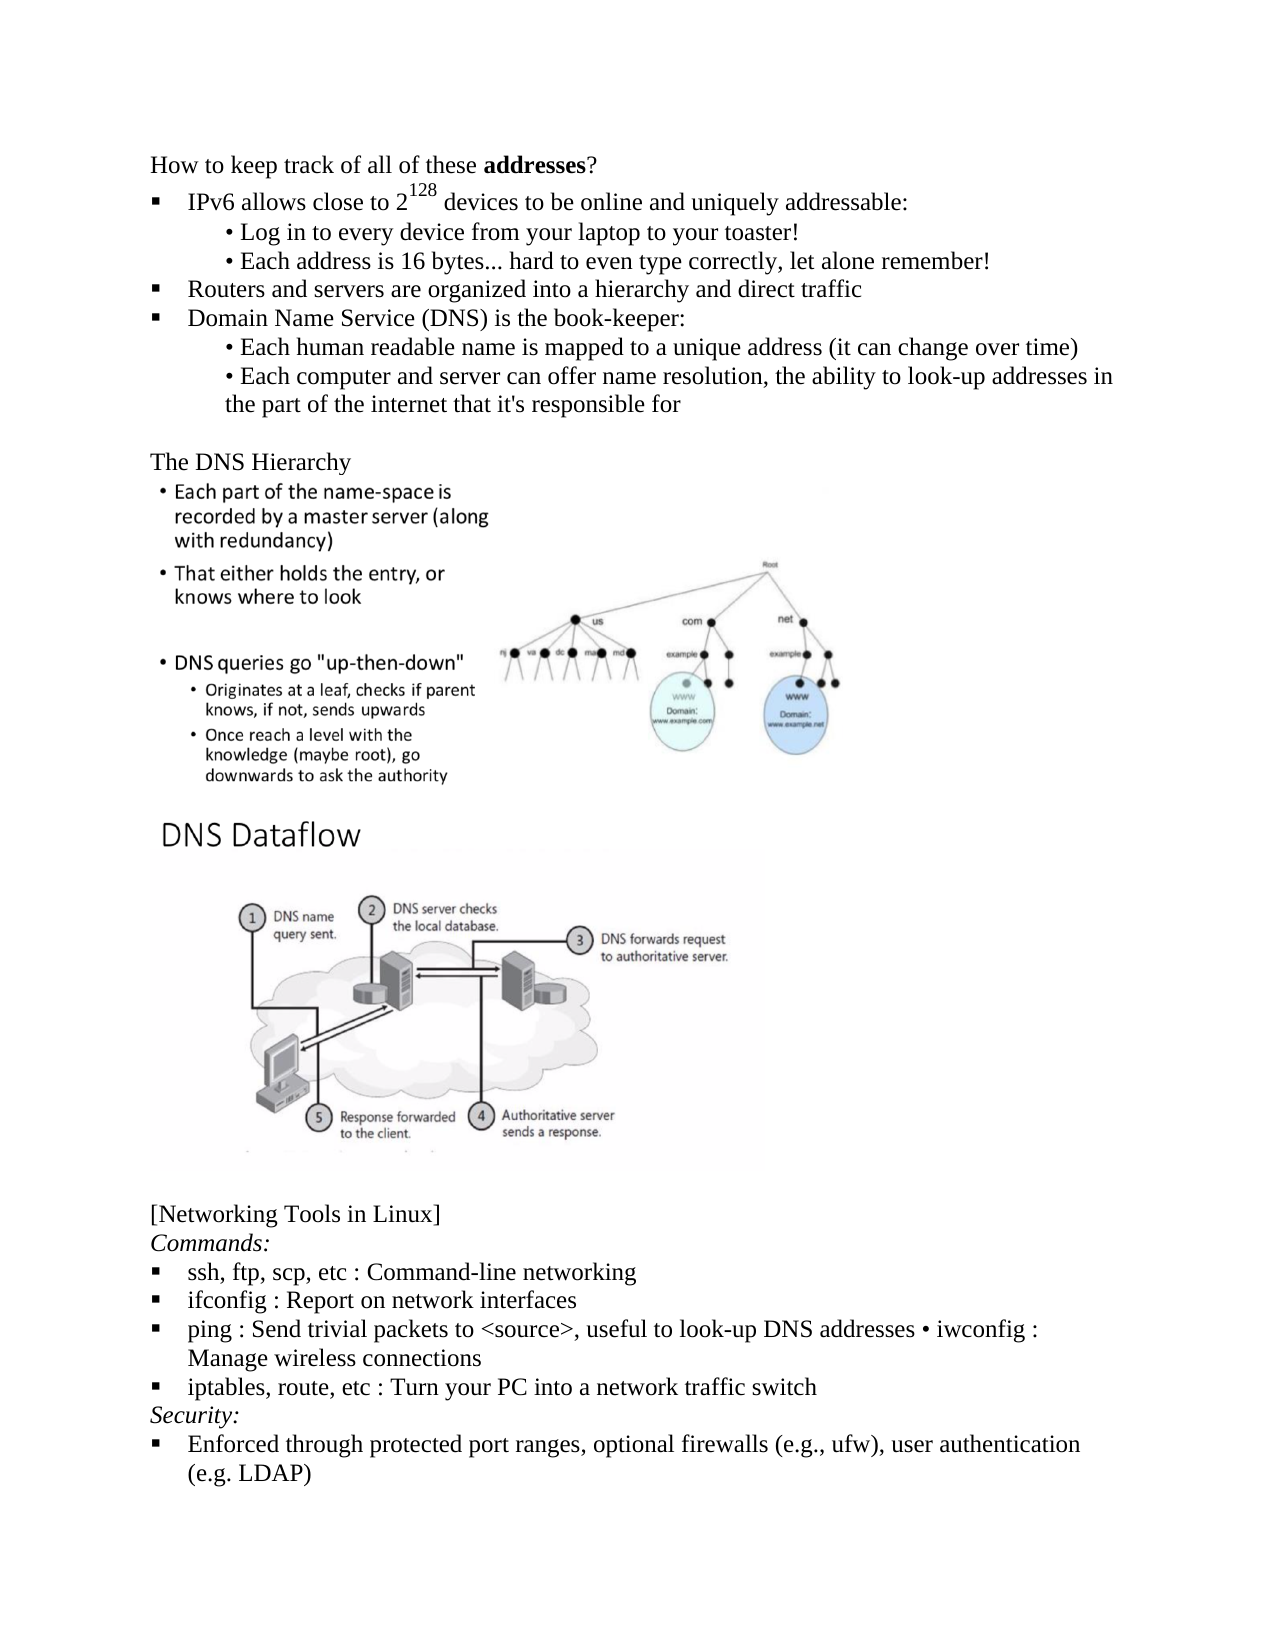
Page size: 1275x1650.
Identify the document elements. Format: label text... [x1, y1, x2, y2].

text [Networking Tools in Linux] [150, 1199, 1125, 1228]
text The DNS Hierarchy [150, 447, 1125, 476]
list Enforced through protected port ranges, optional firewalls (e.g., ufw), user authentication (e.g. LDAP) [150, 1429, 1125, 1487]
text How to keep track of all of these addresses? [150, 150, 1125, 179]
list iptables, route, etc : Turn your PC into a network traffic switch [150, 1372, 1125, 1401]
picture [150, 475, 844, 787]
text Commands: [150, 1228, 1125, 1257]
list Routers and servers are organized into a hierarchy and direct traffic [150, 274, 1125, 303]
text Security: [150, 1401, 1125, 1429]
text • Each address is 16 bytes... hard to even type correctly, let alone remember! [225, 246, 1125, 274]
list ssh, ftp, scp, etc : Command-line networking [150, 1257, 1125, 1286]
picture [150, 815, 765, 1171]
list ifconfig : Report on network interfaces [150, 1286, 1125, 1314]
list ping : Send trivial packets to <source>, useful to look-up DNS addresses • iwconfig : Manage wireless connections [150, 1314, 1125, 1372]
list IPv6 allows close to 2128 devices to be online and uniquely addressable: [150, 179, 1125, 217]
text • Each human readable name is mapped to a unique address (it can change over time) [225, 332, 1125, 361]
text • Each computer and server can offer name resolution, the ability to look-up addresses in the part of the internet that it's responsible for [225, 361, 1125, 418]
text • Log in to every device from your laptop to your toaster! [225, 217, 1125, 246]
list Domain Name Service (DNS) is the book-keeper: [150, 303, 1125, 332]
